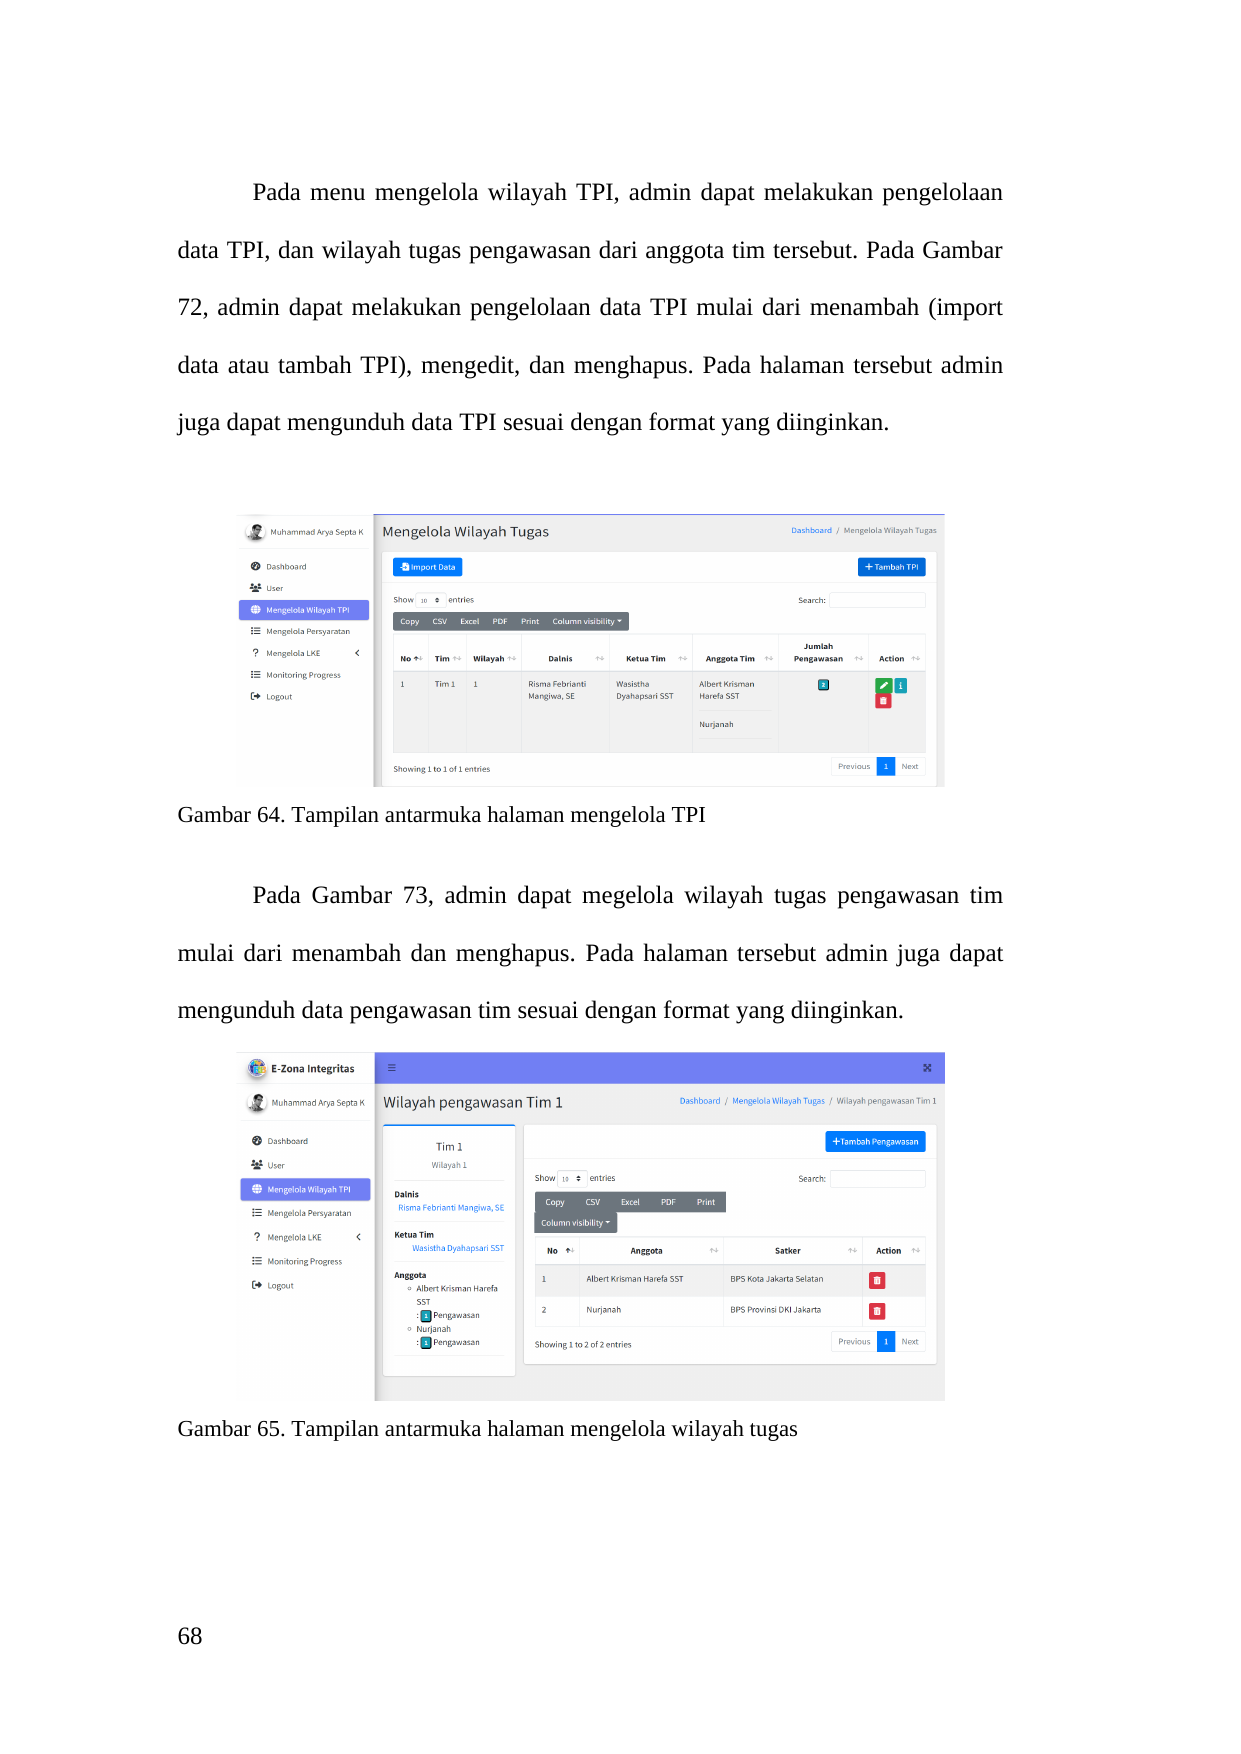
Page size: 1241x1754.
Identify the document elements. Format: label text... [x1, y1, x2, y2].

text Gambar 65. Tampilan antarmuka halaman mengelola wilayah tugas [177, 1414, 1004, 1441]
text Gambar 64. Tampilan antarmuka halaman mengelola TPI [177, 801, 1004, 828]
text Pada Gambar 73, admin dapat megelola wilayah tugas pengawasan tim mulai dari menambah dan menghapus. Pada halaman tersebut admin juga dapat mengunduh data pengawasan tim sesuai dengan format yang diinginkan. [177, 880, 1004, 1024]
text Pada menu mengelola wilayah TPI, admin dapat melakukan pengelolaan data TPI, dan wilayah tugas pengawasan dari anggota tim tersebut. Pada Gambar 72, admin dapat melakukan pengelolaan data TPI mulai dari menambah (import data atau tambah TPI), mengedit, dan menghapus. Pada halaman tersebut admin juga dapat mengunduh data TPI sesuai dengan format yang diinginkan. [177, 177, 1004, 436]
picture [236, 514, 945, 787]
picture [236, 1052, 945, 1401]
